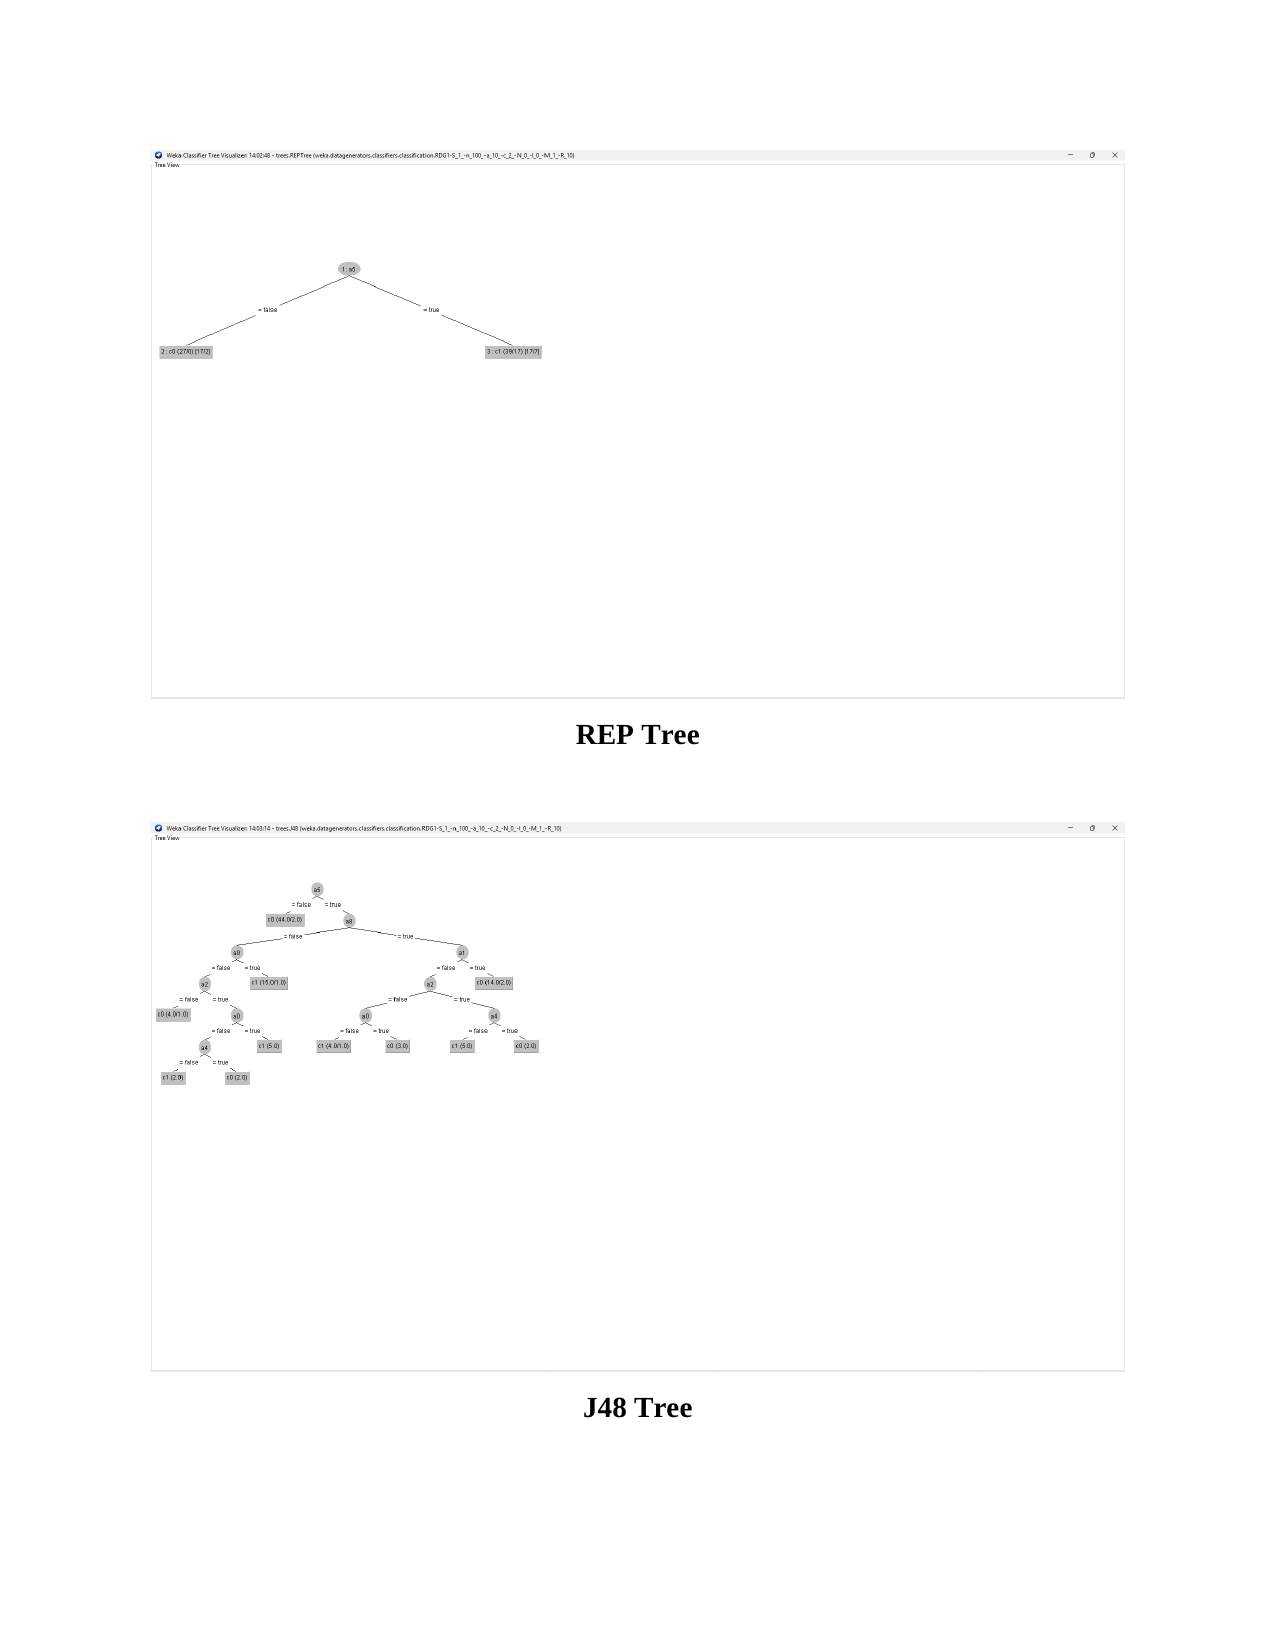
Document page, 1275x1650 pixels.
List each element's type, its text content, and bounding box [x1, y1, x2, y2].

text REP Tree [150, 717, 1125, 751]
picture [150, 822, 1125, 1372]
picture [150, 150, 1125, 699]
text J48 Tree [150, 1390, 1125, 1424]
